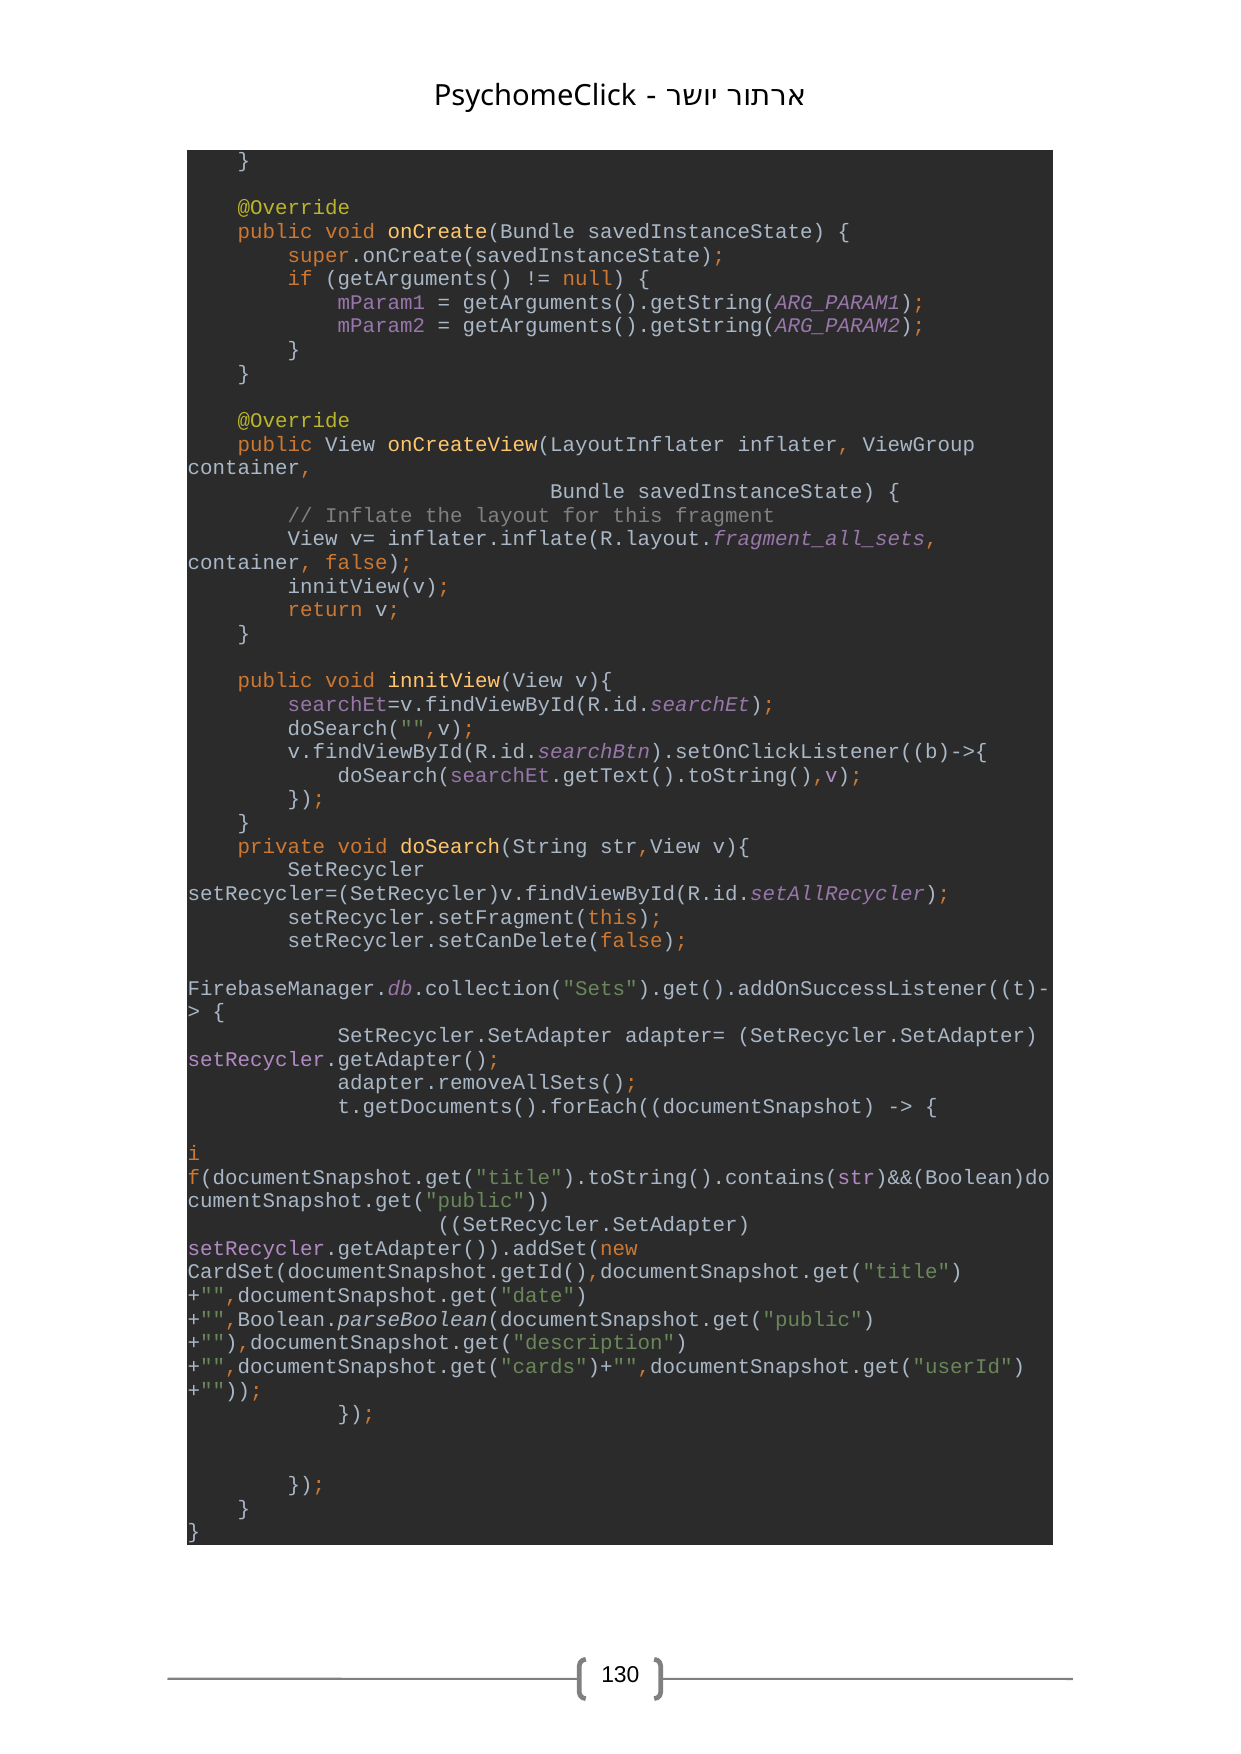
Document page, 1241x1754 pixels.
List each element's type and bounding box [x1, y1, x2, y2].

text [187, 150, 1053, 1545]
